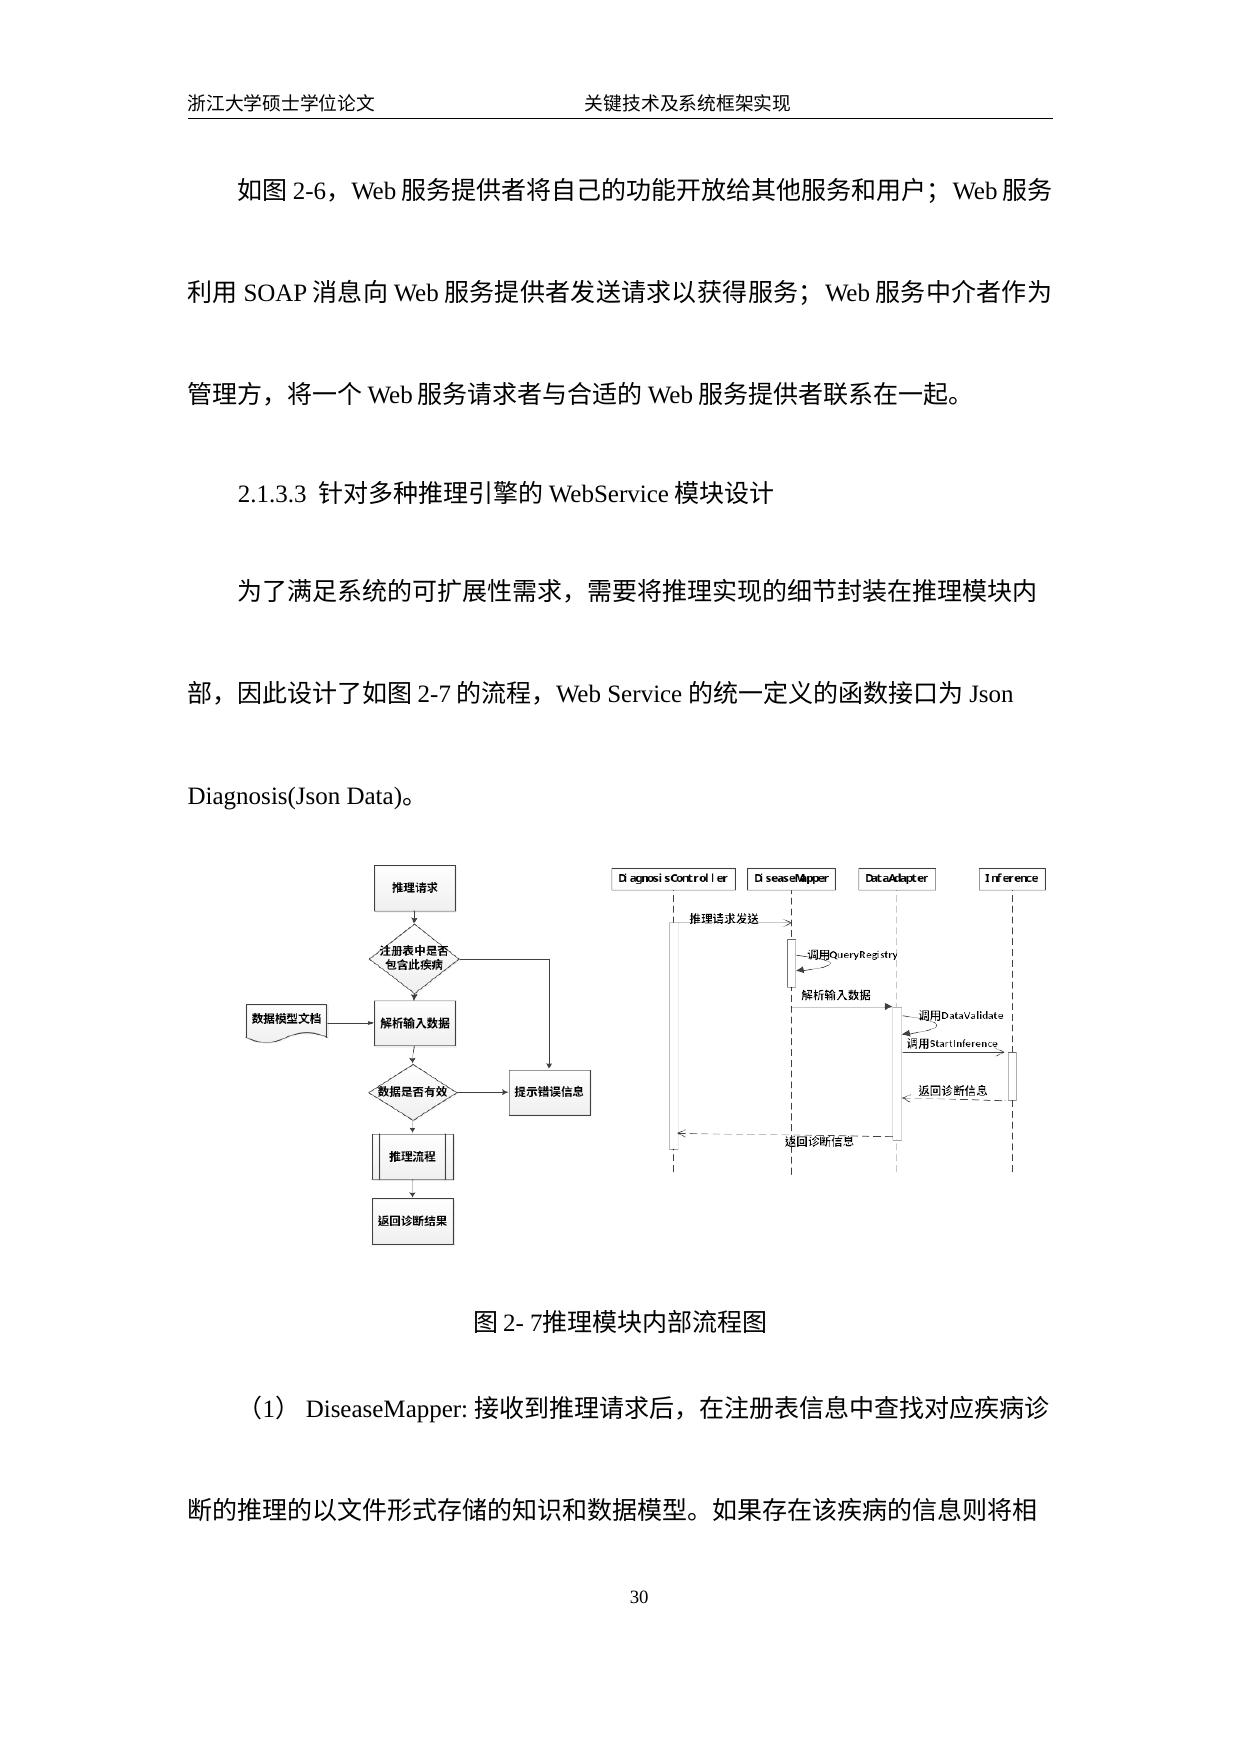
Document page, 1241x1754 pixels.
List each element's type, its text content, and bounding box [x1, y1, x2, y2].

text 为了满足系统的可扩展性需求，需要将推理实现的细节封装在推理模块内部，因此设计了如图2-7的流程，Web Service 的统一定义的函数接口为 Json Diagnosis(Json Data)。 [187, 556, 1053, 827]
text 图2- 7推理模块内部流程图 [187, 846, 1053, 1355]
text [187, 1373, 1053, 1543]
text 如图2-6，Web服务提供者将自己的功能开放给其他服务和用户；Web服务利用SOAP消息向Web服务提供者发送请求以获得服务；Web服务中介者作为管理方，将一个Web服务请求者与合适的Web服务提供者联系在一起。 [187, 155, 1053, 427]
subtitle 针对多种推理引擎的WebService模块设计 [187, 457, 1053, 525]
